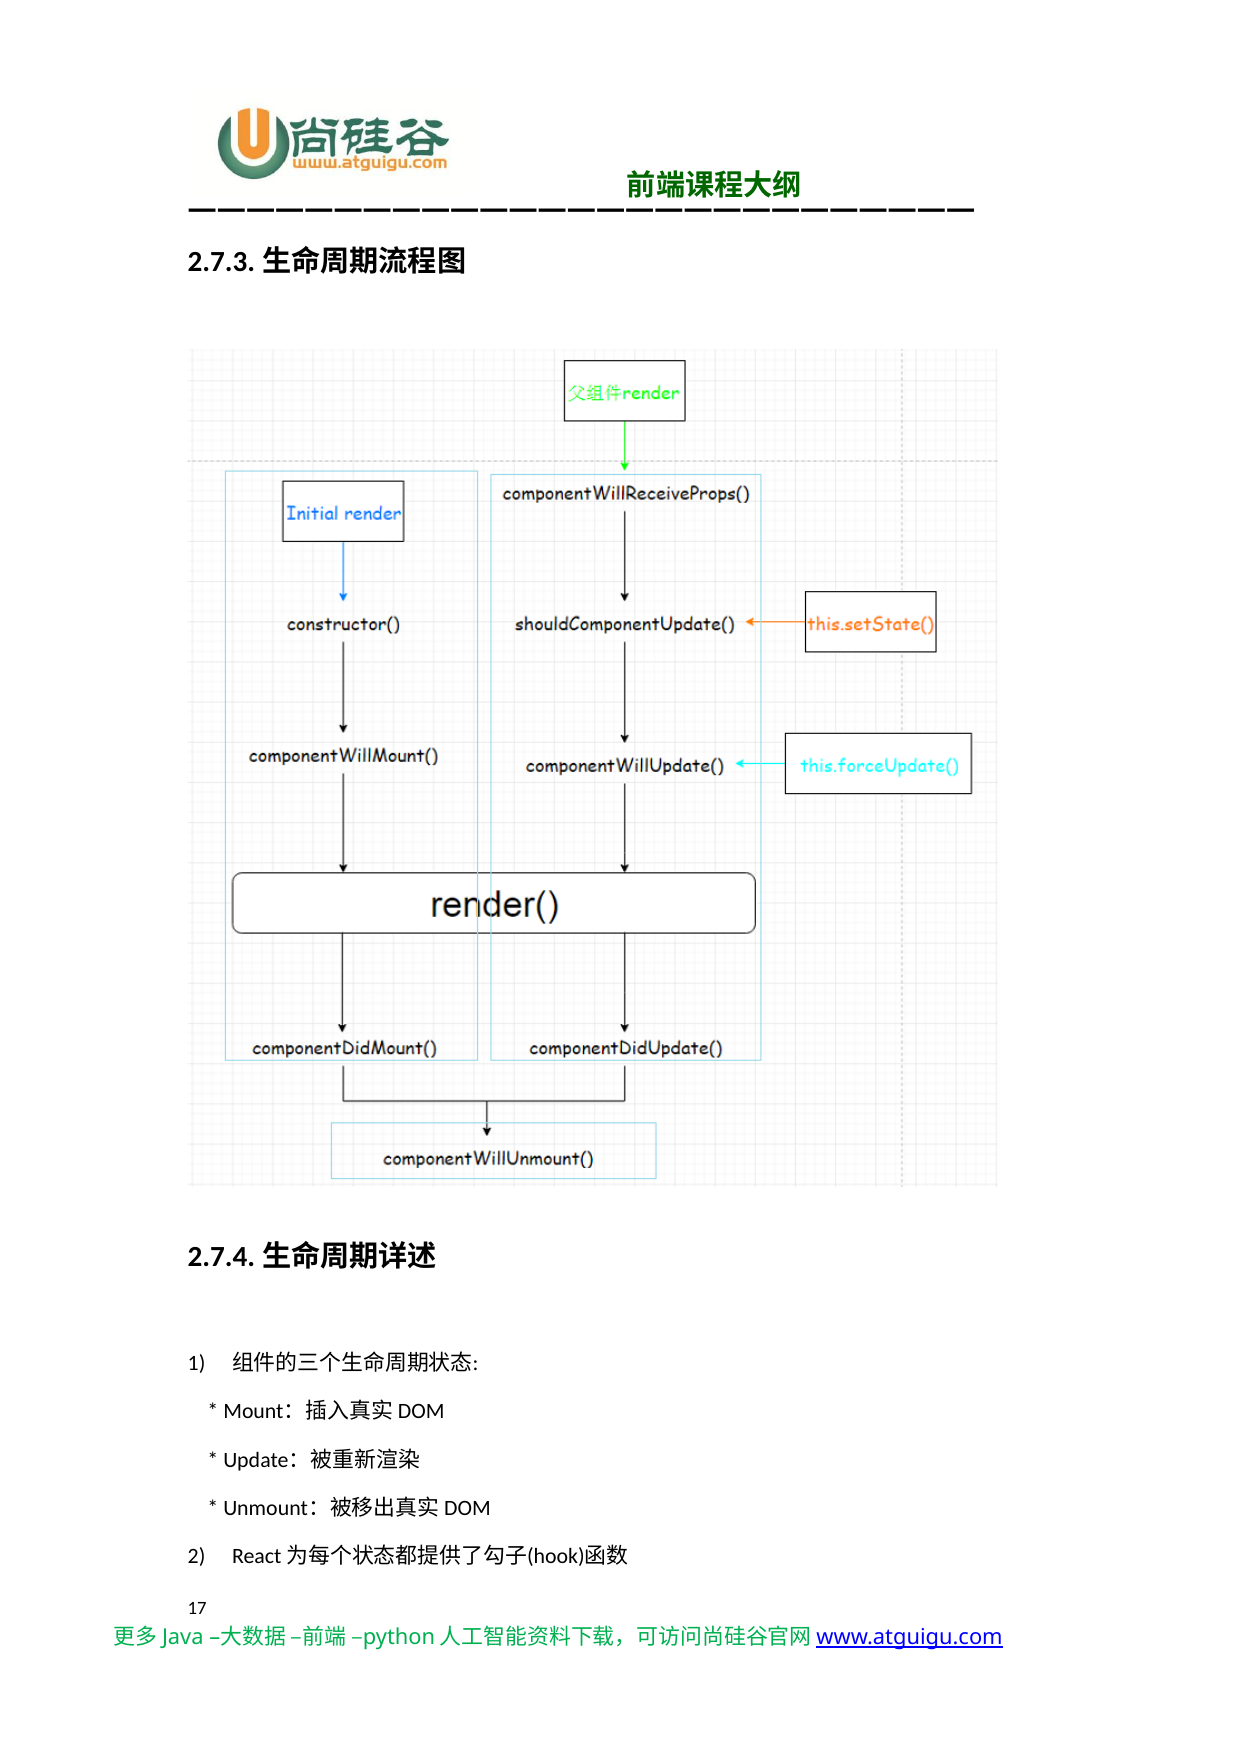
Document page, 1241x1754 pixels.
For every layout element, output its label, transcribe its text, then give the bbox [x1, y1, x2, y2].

list React 为每个状态都提供了勾子(hook)函数 [187, 1538, 1053, 1570]
text * Update：被重新渲染 [187, 1441, 1053, 1474]
list 组件的三个生命周期状态: [187, 1344, 1053, 1377]
subtitle 2.7.4. 生命周期详述 [187, 1222, 1053, 1287]
picture [187, 349, 998, 1187]
subtitle 2.7.3. 生命周期流程图 [187, 227, 1053, 292]
text * Mount：插入真实 DOM [187, 1393, 1053, 1425]
text * Unmount：被移出真实 DOM [187, 1489, 1053, 1522]
picture [187, 88, 479, 195]
